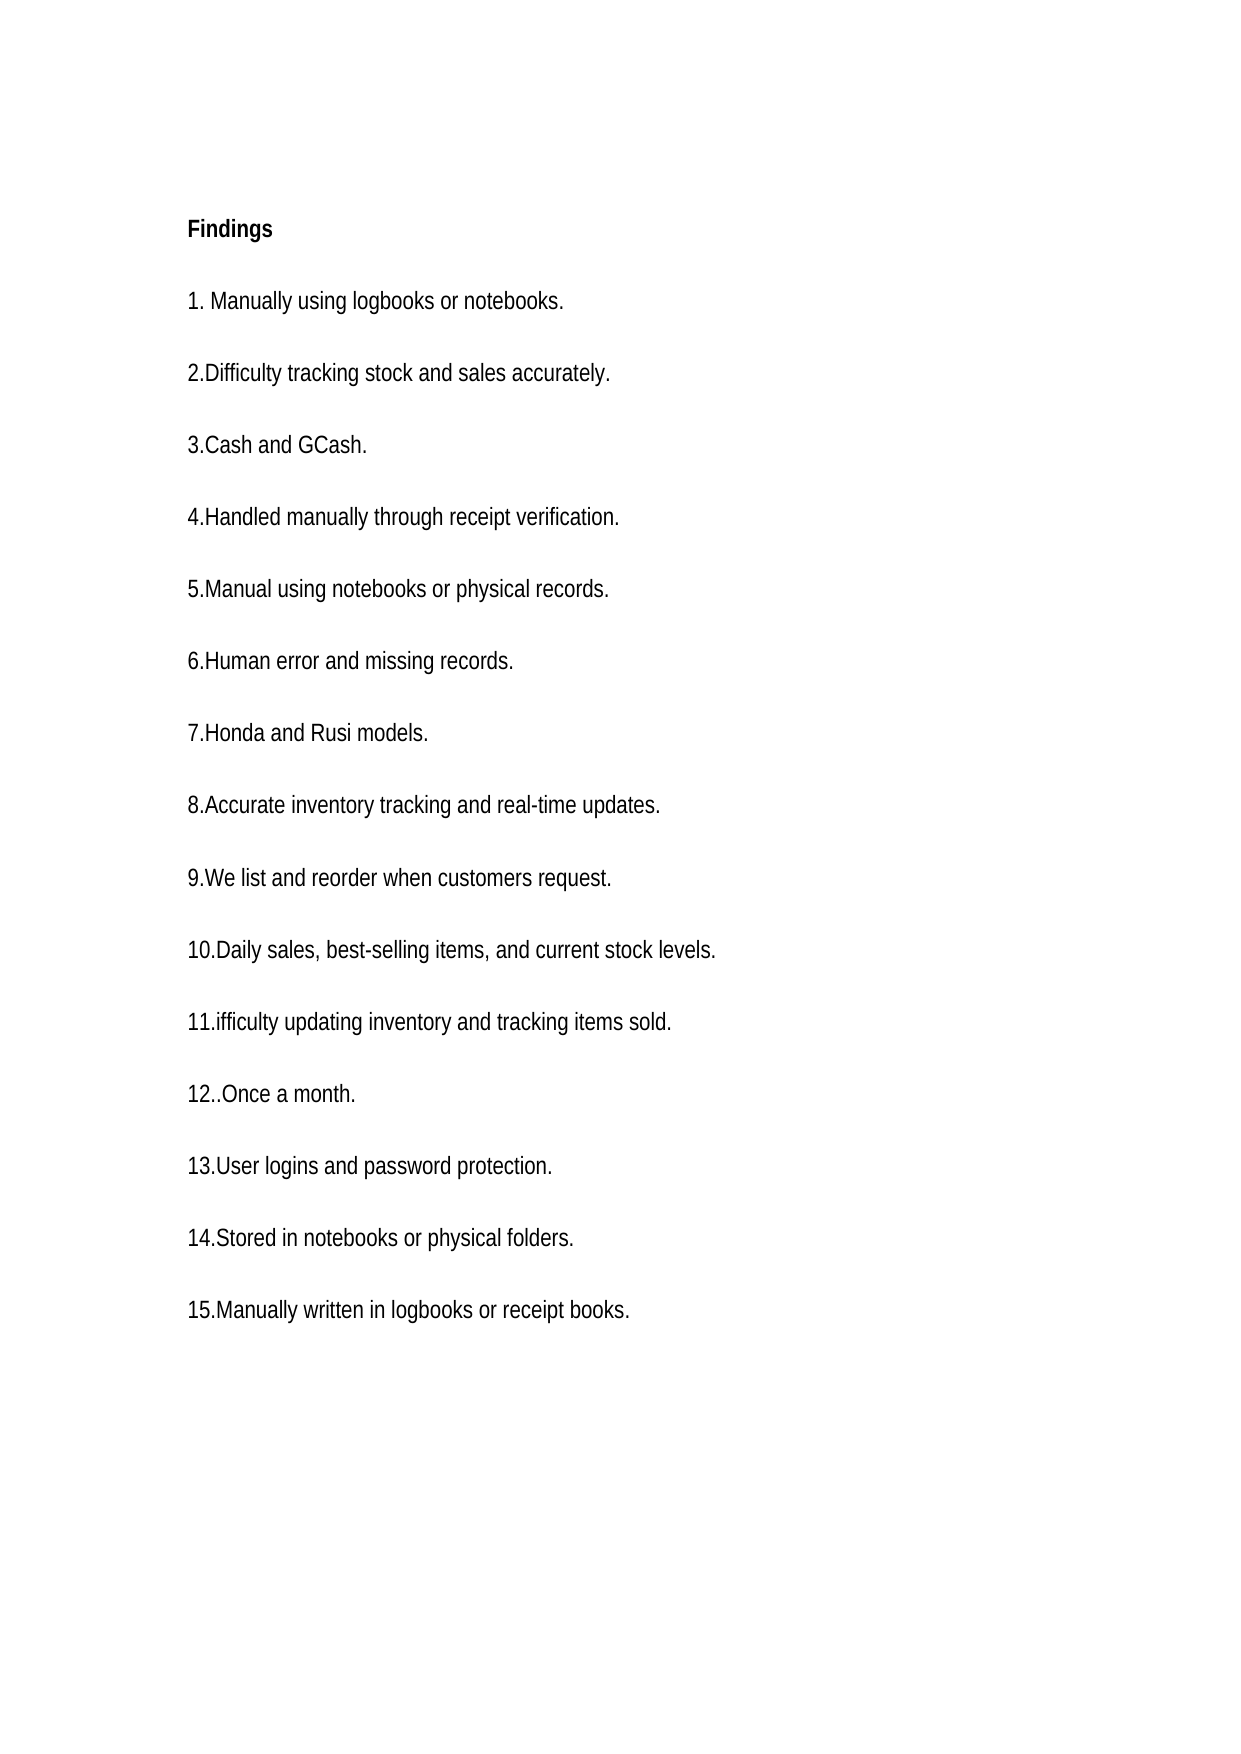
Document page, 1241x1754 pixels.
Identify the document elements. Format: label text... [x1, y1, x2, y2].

text 11.ifficulty updating inventory and tracking items sold. [187, 1007, 1053, 1035]
text 2.Difficulty tracking stock and sales accurately. [187, 358, 1053, 387]
text 4.Handled manually through receipt verification. [187, 502, 1053, 531]
text 14.Stored in notebooks or physical folders. [187, 1223, 1053, 1252]
text 12..Once a month. [187, 1079, 1053, 1107]
text Findings [187, 214, 1053, 242]
text 10.Daily sales, best-selling items, and current stock levels. [187, 934, 1053, 963]
text 8.Accurate inventory tracking and real-time updates. [187, 790, 1053, 819]
text 5.Manual using notebooks or physical records. [187, 574, 1053, 603]
text 1. Manually using logbooks or notebooks. [187, 286, 1053, 314]
text 3.Cash and GCash. [187, 430, 1053, 459]
text 9.We list and reorder when customers request. [187, 862, 1053, 891]
text 7.Honda and Rusi models. [187, 718, 1053, 747]
text 15.Manually written in logbooks or receipt books. [187, 1295, 1053, 1324]
text 6.Human error and missing records. [187, 646, 1053, 675]
text 13.User logins and password protection. [187, 1151, 1053, 1179]
